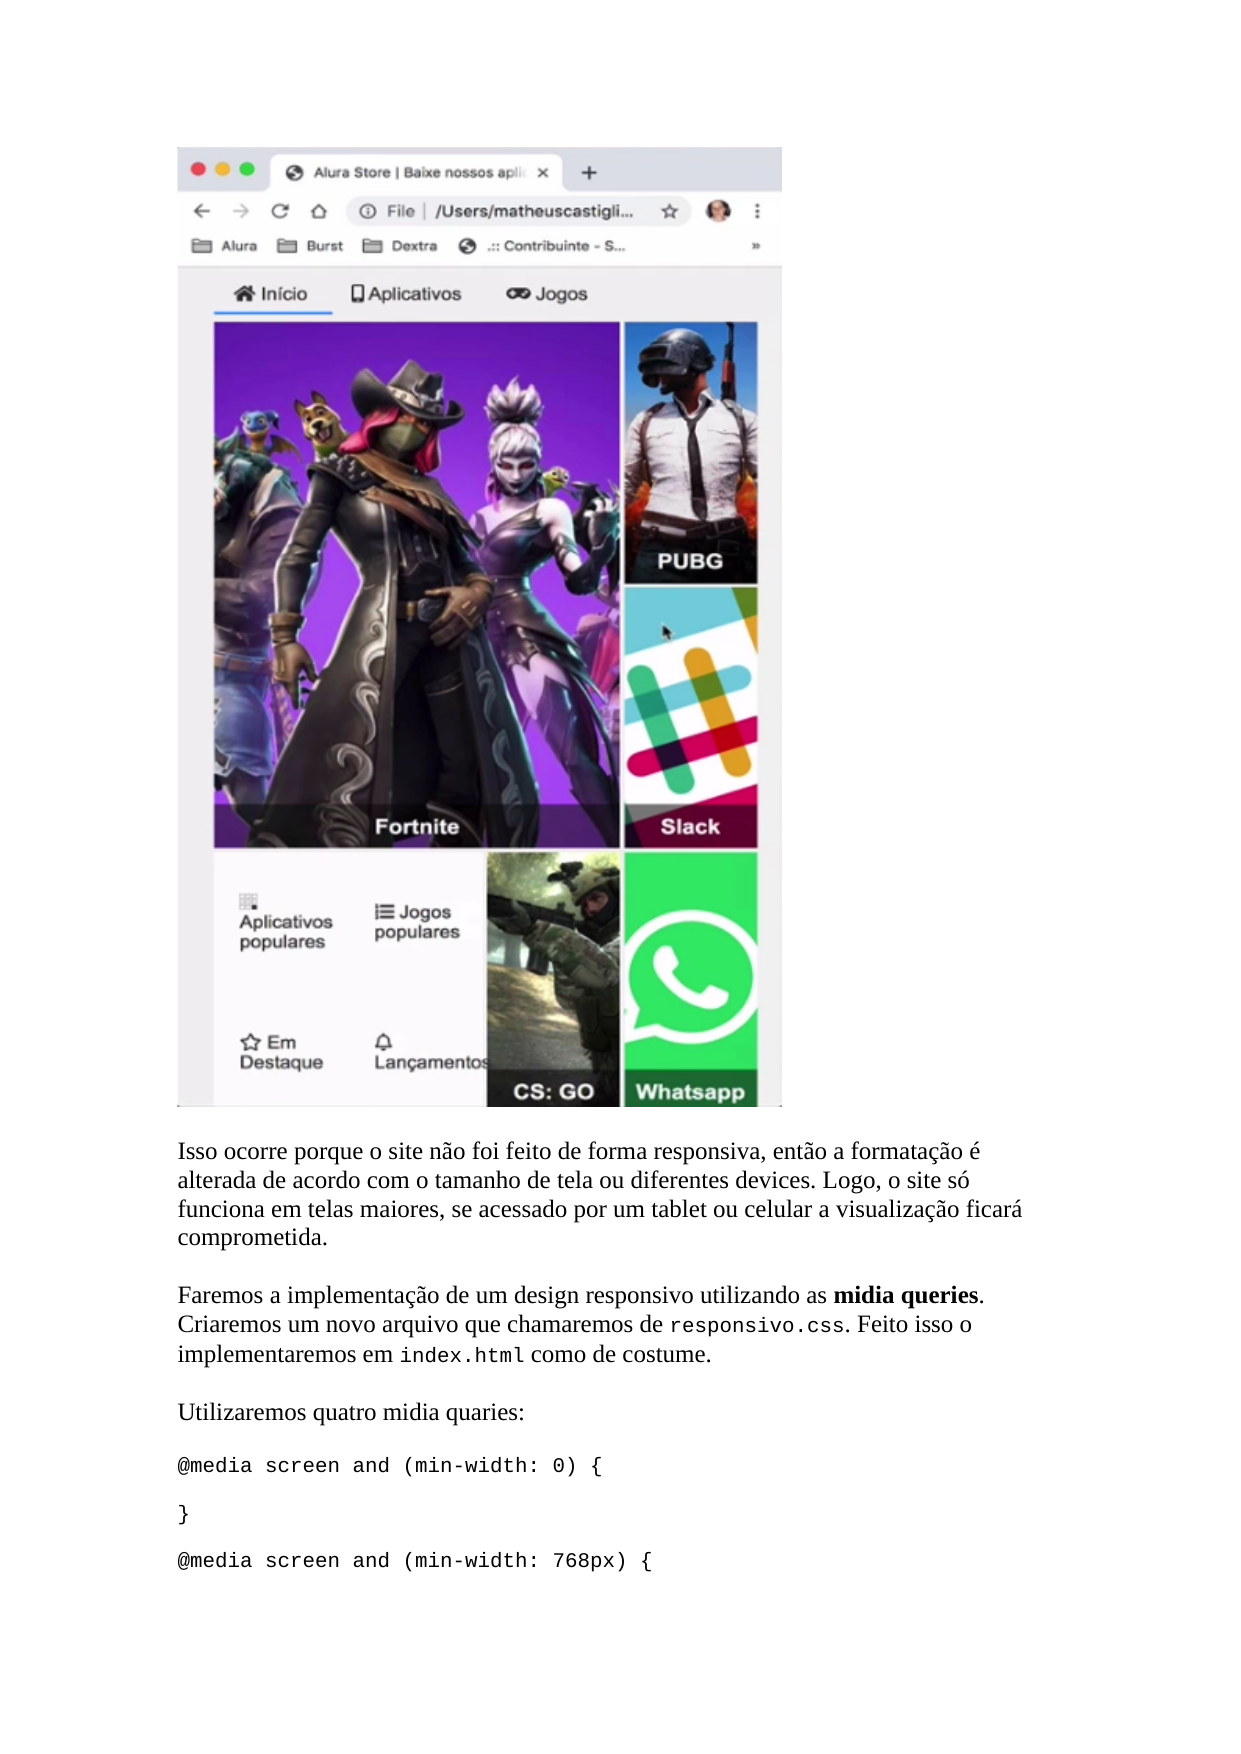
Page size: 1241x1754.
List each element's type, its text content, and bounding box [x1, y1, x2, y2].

text Utilizaremos quatro midia quaries: [177, 1397, 1063, 1426]
text } [177, 1503, 1063, 1526]
text @media screen and (min-width: 768px) { [177, 1550, 1063, 1573]
text @media screen and (min-width: 0) { [177, 1455, 1063, 1479]
picture [177, 147, 782, 1107]
text Isso ocorre porque o site não foi feito de forma responsiva, então a formatação é alterada de acordo com o tamanho de tela ou diferentes devices. Logo, o site só funciona em telas maiores, se acessado por um tablet ou celular a visualização ficará comprometida. [177, 1136, 1063, 1251]
text Faremos a implementação de um design responsivo utilizando as midia queries. Criaremos um novo arquivo que chamaremos de responsivo.css. Feito isso o implementaremos em index.html como de costume. [177, 1280, 1063, 1368]
